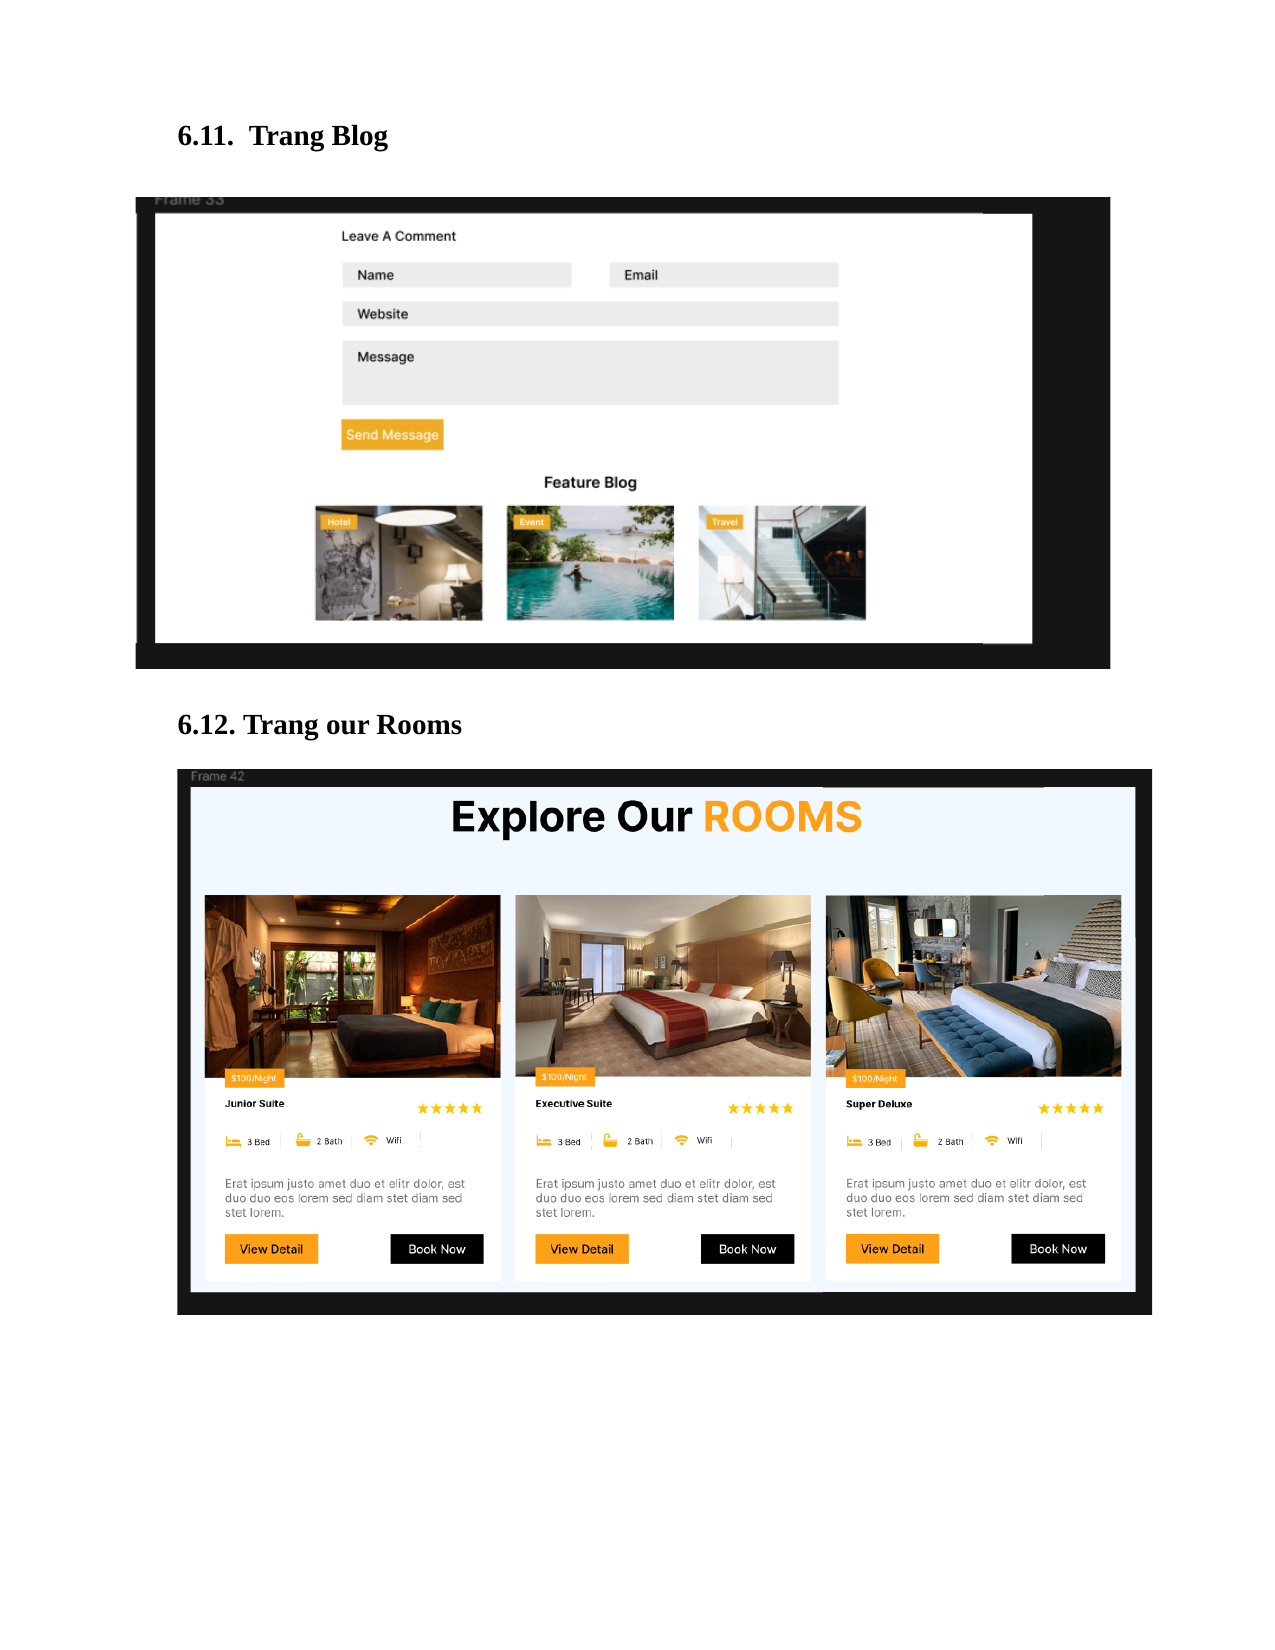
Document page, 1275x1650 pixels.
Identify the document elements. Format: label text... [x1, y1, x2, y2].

picture [177, 769, 1153, 1315]
picture [135, 197, 1111, 669]
subtitle Trang our Rooms [177, 707, 1127, 740]
subtitle Trang Blog [177, 118, 1127, 152]
